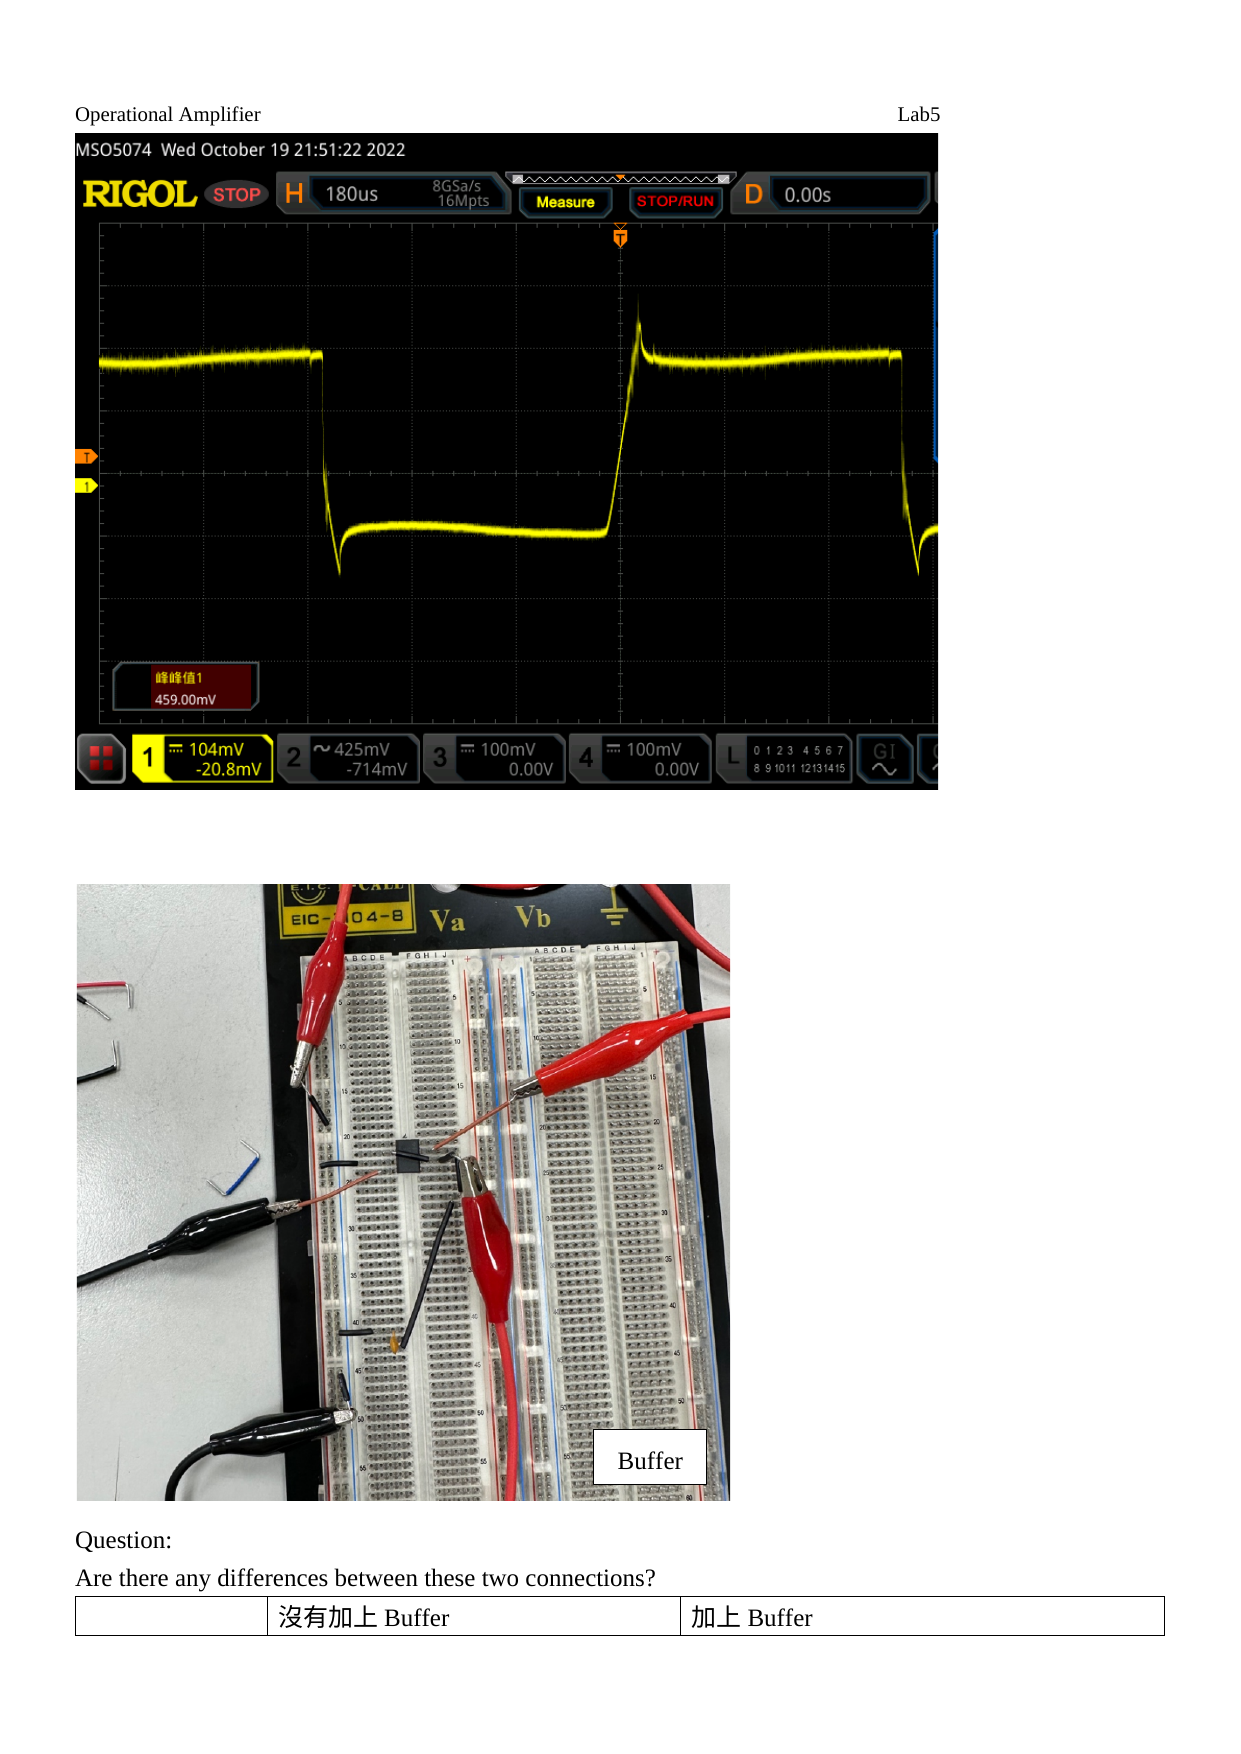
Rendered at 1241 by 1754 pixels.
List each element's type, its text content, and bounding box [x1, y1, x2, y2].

picture [75, 133, 939, 790]
table_header [76, 1597, 267, 1635]
picture [77, 884, 731, 1501]
table_header 加上 Buffer [681, 1597, 1164, 1635]
text Question: [75, 1521, 1165, 1559]
table_header 沒有加上 Buffer [268, 1597, 680, 1635]
text Are there any differences between these two connections? [75, 1559, 1165, 1596]
